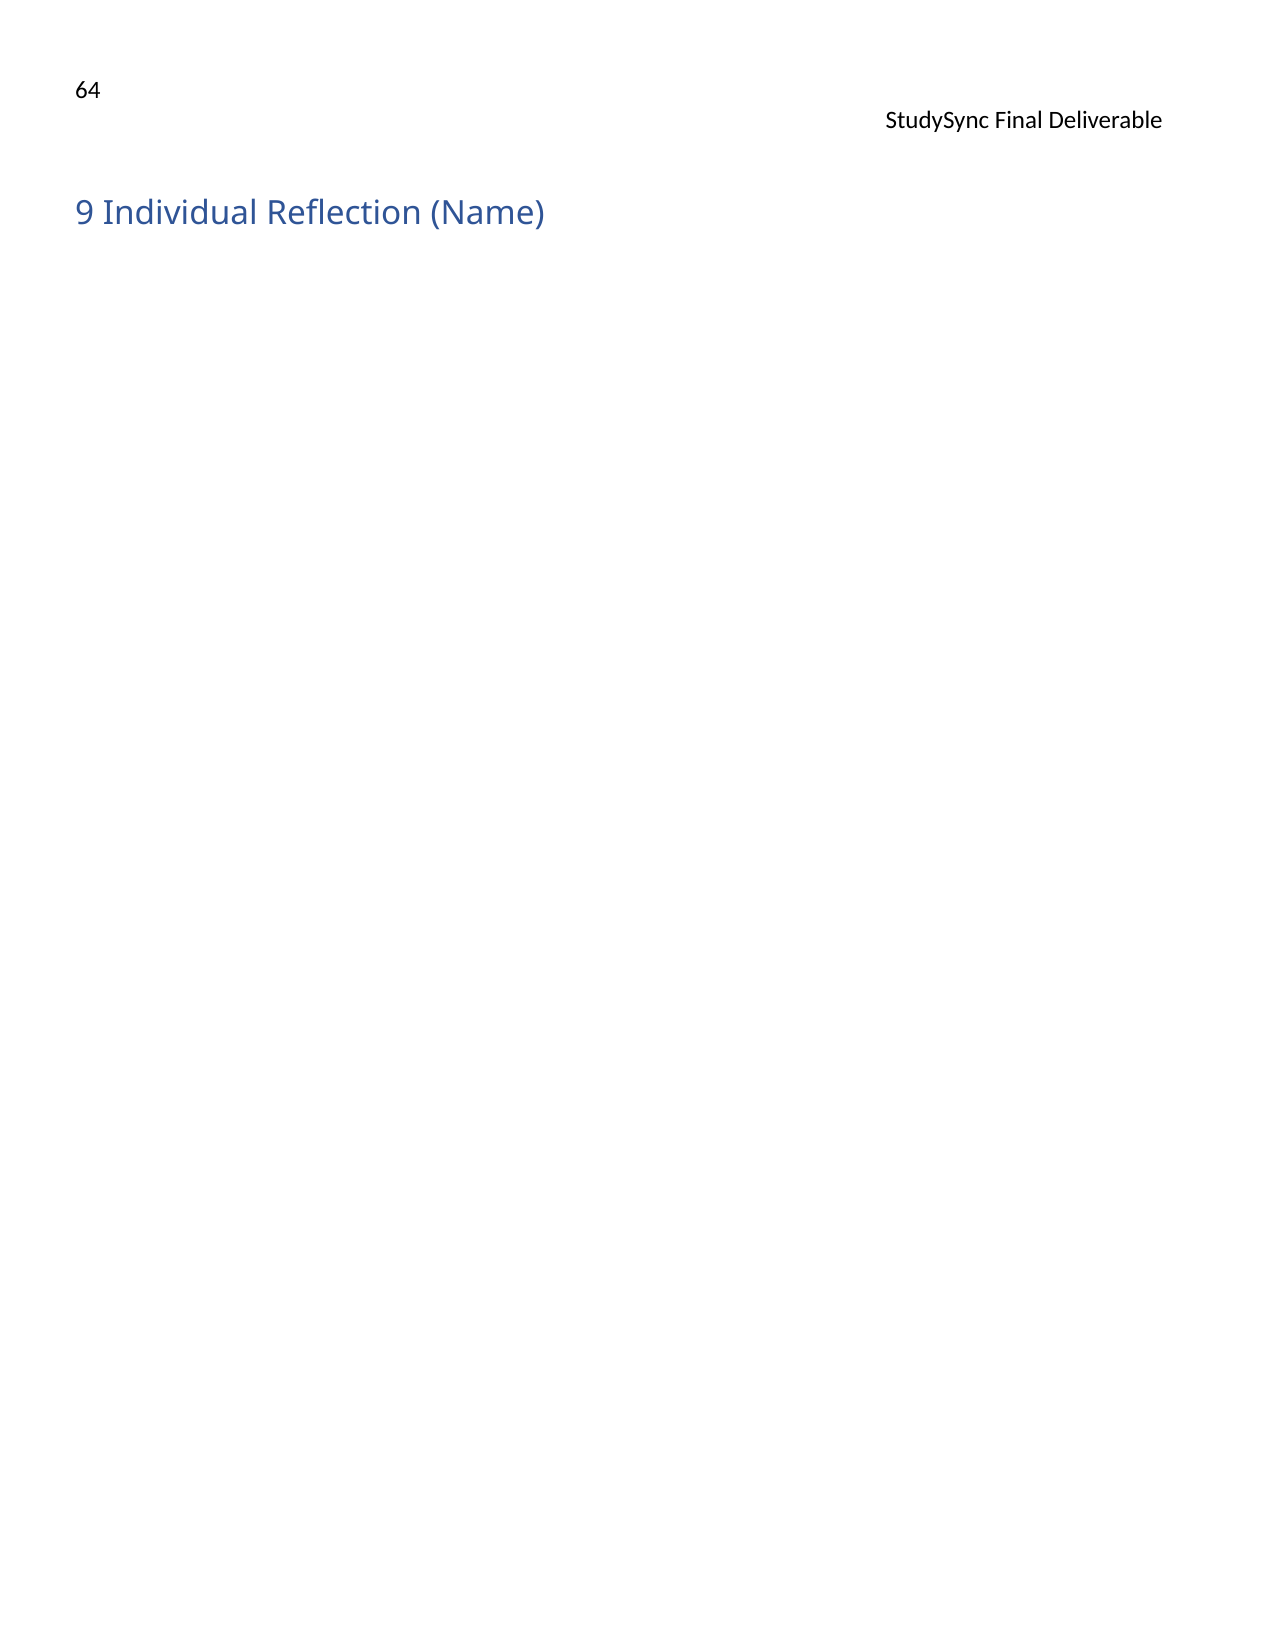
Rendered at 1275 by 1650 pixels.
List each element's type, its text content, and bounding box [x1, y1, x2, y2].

subtitle 9 Individual Reflection (Name) [75, 188, 1200, 234]
